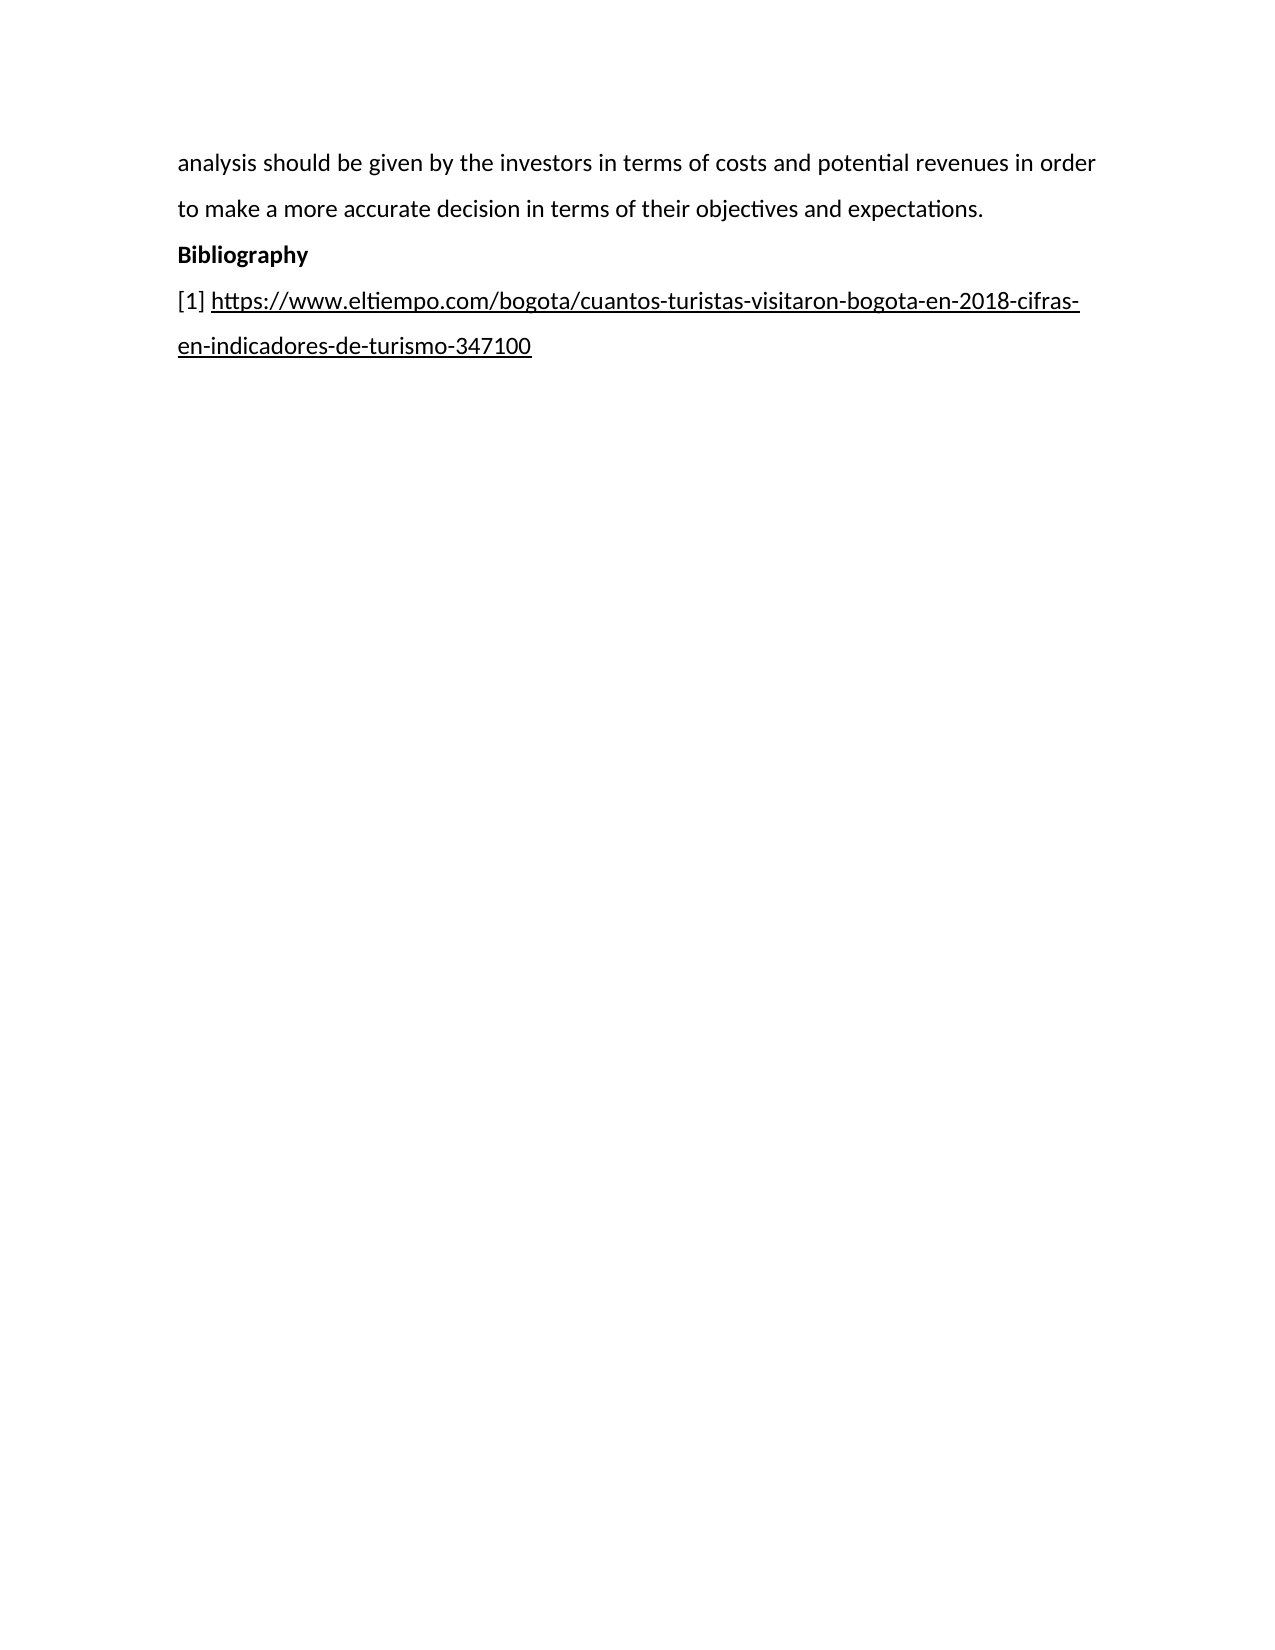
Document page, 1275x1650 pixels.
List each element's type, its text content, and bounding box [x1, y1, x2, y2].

text Bibliography [177, 239, 1098, 269]
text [177, 148, 1098, 224]
text [1] https://www.eltiempo.com/bogota/cuantos-turistas-visitaron-bogota-en-2018-cifras-en-indicadores-de-turismo-347100 [177, 285, 1098, 361]
